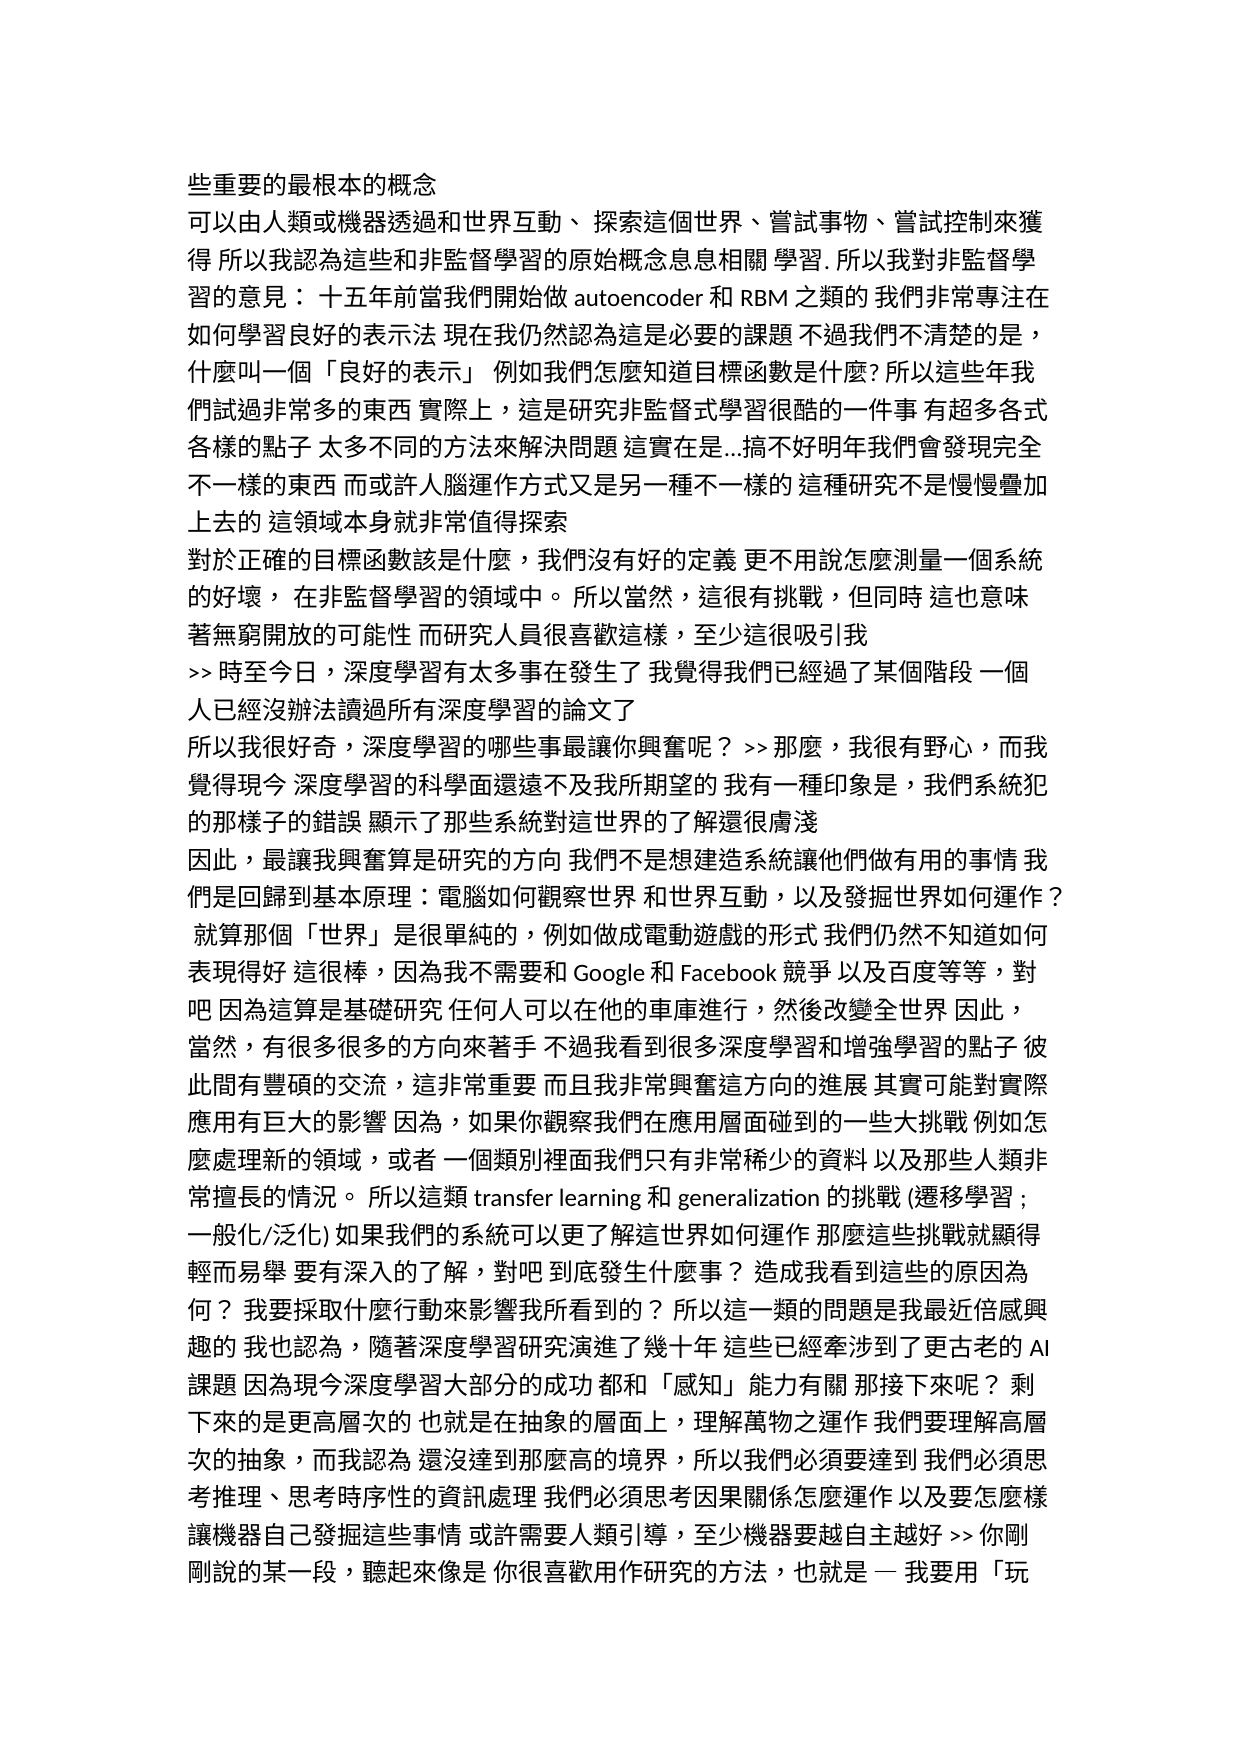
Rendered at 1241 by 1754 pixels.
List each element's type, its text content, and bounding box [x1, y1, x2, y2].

text >> 時至今日，深度學習有太多事在發生了 我覺得我們已經過了某個階段 一個人已經沒辦法讀過所有深度學習的論文了 [187, 652, 1053, 727]
text 可以由人類或機器透過和世界互動、 探索這個世界、嘗試事物、嘗試控制來獲得 所以我認為這些和非監督學習的原始概念息息相關 學習. 所以我對非監督學習的意見： 十五年前當我們開始做 autoencoder 和 RBM 之類的 我們非常專注在如何學習良好的表示法 現在我仍然認為這是必要的課題 不過我們不清楚的是，什麼叫一個「良好的表示」 例如我們怎麼知道目標函數是什麼? 所以這些年我們試過非常多的東西 實際上，這是研究非監督式學習很酷的一件事 有超多各式各樣的點子 太多不同的方法來解決問題 這實在是...搞不好明年我們會發現完全不一樣的東西 而或許人腦運作方式又是另一種不一樣的 這種研究不是慢慢疊加上去的 這領域本身就非常值得探索 [187, 202, 1053, 539]
text 所以我很好奇，深度學習的哪些事最讓你興奮呢？ >> 那麼，我很有野心，而我覺得現今 深度學習的科學面還遠不及我所期望的 我有一種印象是，我們系統犯的那樣子的錯誤 顯示了那些系統對這世界的了解還很膚淺 [187, 727, 1053, 839]
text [187, 164, 1053, 202]
text 對於正確的目標函數該是什麼，我們沒有好的定義 更不用說怎麼測量一個系統的好壞， 在非監督學習的領域中。 所以當然，這很有挑戰，但同時 這也意味著無窮開放的可能性 而研究人員很喜歡這樣，至少這很吸引我 [187, 539, 1053, 652]
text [187, 839, 1053, 1589]
